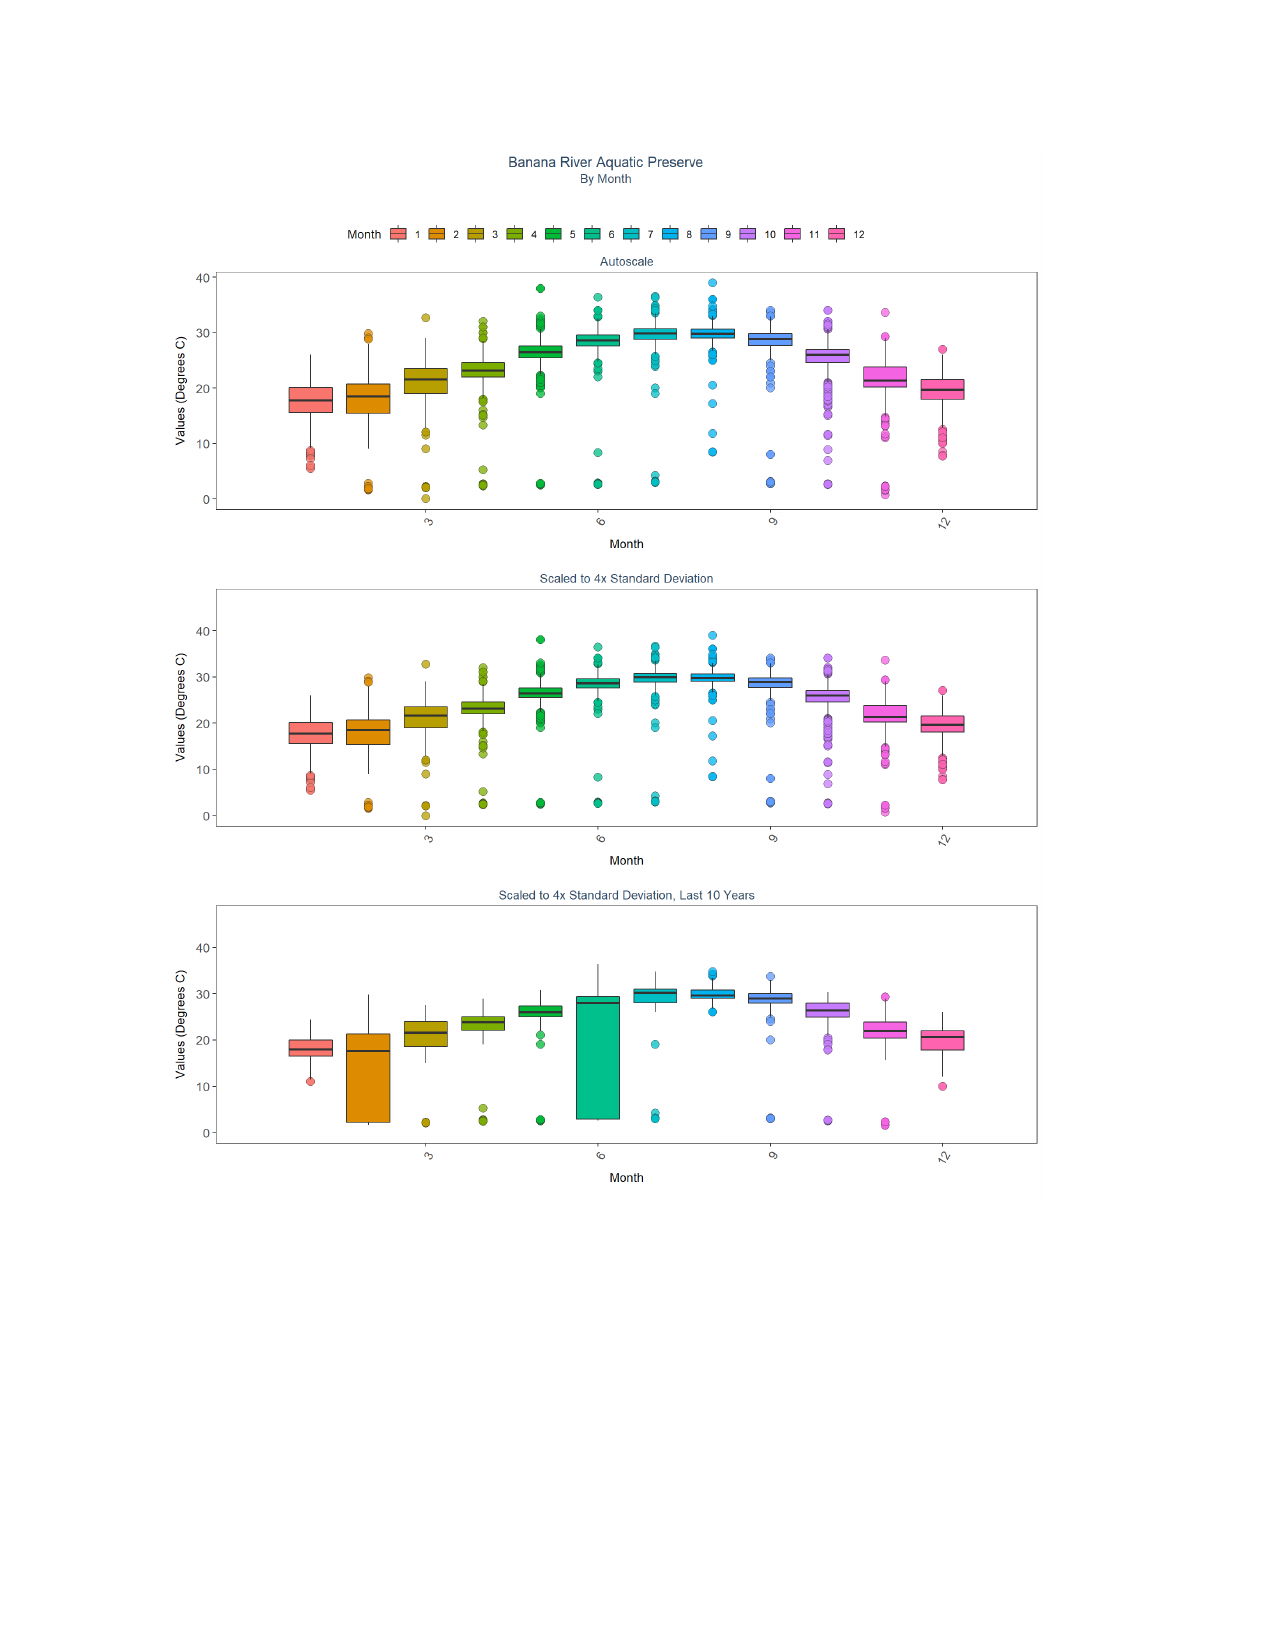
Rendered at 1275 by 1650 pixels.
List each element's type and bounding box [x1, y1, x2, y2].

picture [168, 150, 1044, 1200]
